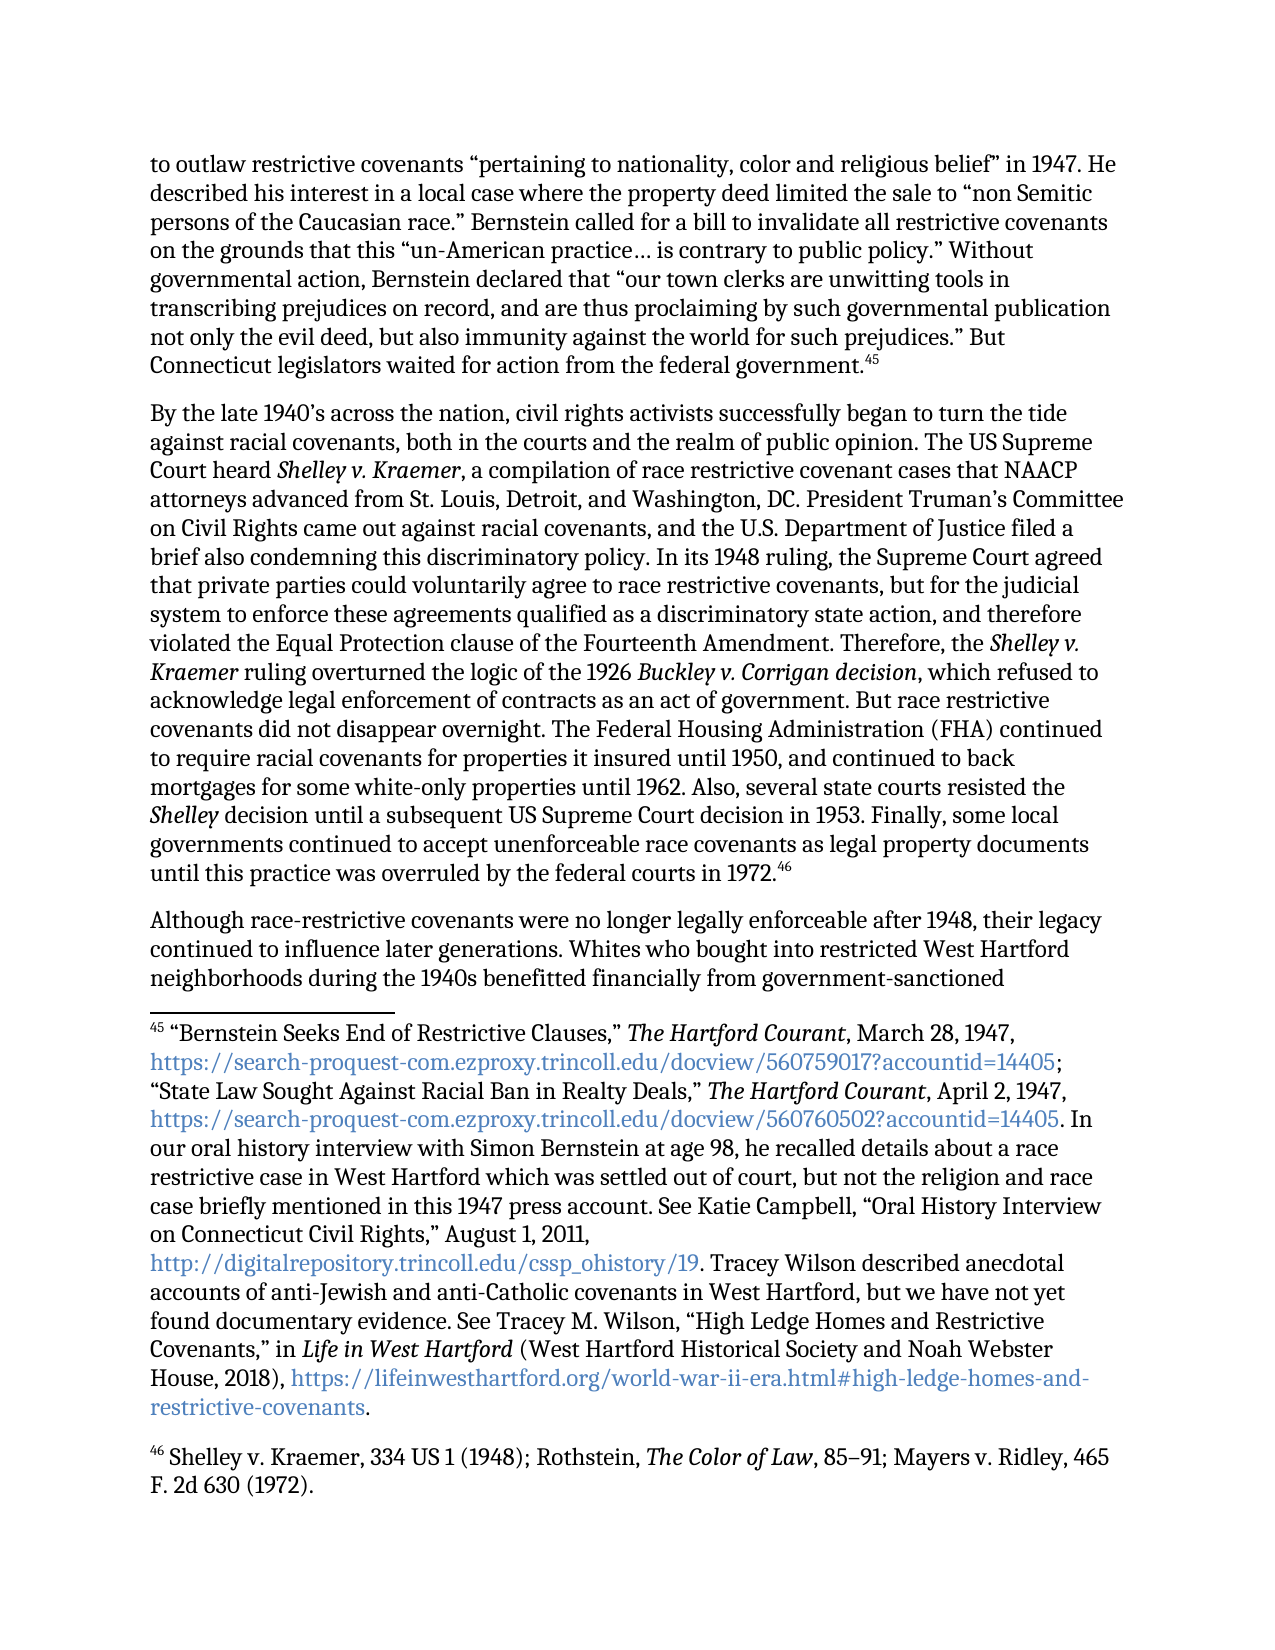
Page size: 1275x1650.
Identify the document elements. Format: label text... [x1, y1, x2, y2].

text While most restrictive covenants were racial, some also prohibited property ownership based on religion, specifically against Jews. Simon Bernstein, an attorney and Democratic member of the Hartford City Council, pressed the Judiciary Committee in Connecticut’s General Assembly to outlaw restrictive covenants “pertaining to nationality, color and religious belief” in 1947. He described his interest in a local case where the property deed limited the sale to “non Semitic persons of the Caucasian race.” Bernstein called for a bill to invalidate all restrictive covenants on the grounds that this “un-American practice… is contrary to public policy.” Without governmental action, Bernstein declared that “our town clerks are unwitting tools in transcribing prejudices on record, and are thus proclaiming by such governmental publication not only the evil deed, but also immunity against the world for such prejudices.” But Connecticut legislators waited for action from the federal government. [150, 150, 1125, 380]
text By the late 1940’s across the nation, civil rights activists successfully began to turn the tide against racial covenants, both in the courts and the realm of public opinion. The US Supreme Court heard Shelley v. Kraemer, a compilation of race restrictive covenant cases that NAACP attorneys advanced from St. Louis, Detroit, and Washington, DC. President Truman’s Committee on Civil Rights came out against racial covenants, and the U.S. Department of Justice filed a brief also condemning this discriminatory policy. In its 1948 ruling, the Supreme Court agreed that private parties could voluntarily agree to race restrictive covenants, but for the judicial system to enforce these agreements qualified as a discriminatory state action, and therefore violated the Equal Protection clause of the Fourteenth Amendment. Therefore, the Shelley v. Kraemer ruling overturned the logic of the 1926 Buckley v. Corrigan decision, which refused to acknowledge legal enforcement of contracts as an act of government. But race restrictive covenants did not disappear overnight. The Federal Housing Administration (FHA) continued to require racial covenants for properties it insured until 1950, and continued to back mortgages for some white-only properties until 1962. Also, several state courts resisted the Shelley decision until a subsequent US Supreme Court decision in 1953. Finally, some local governments continued to accept unenforceable race covenants as legal property documents until this practice was overruled by the federal courts in 1972. [150, 399, 1125, 887]
text Although race-restrictive covenants were no longer legally enforceable after 1948, their legacy continued to influence later generations. Whites who bought into restricted West Hartford neighborhoods during the 1940s benefitted financially from government-sanctioned segregation that boosted property values. Decades later, their descendants also benefitted from this inherited wealth. Even after restrictive covenants no longer had judicial backing, the fact of their existence—–and the all-White neighborhoods they created—–sent a signal to potential buyers about the racial preferences of their neighbors. Years after the Shelley decision, some West Hartford homebuyers were told by their lawyers that a non-enforceable racial covenant still existed on their property deeds. And Black homebuyers had to decide whether or not to live in a neighborhood with a documented past of being openly hostile to their presence. [150, 906, 1125, 992]
